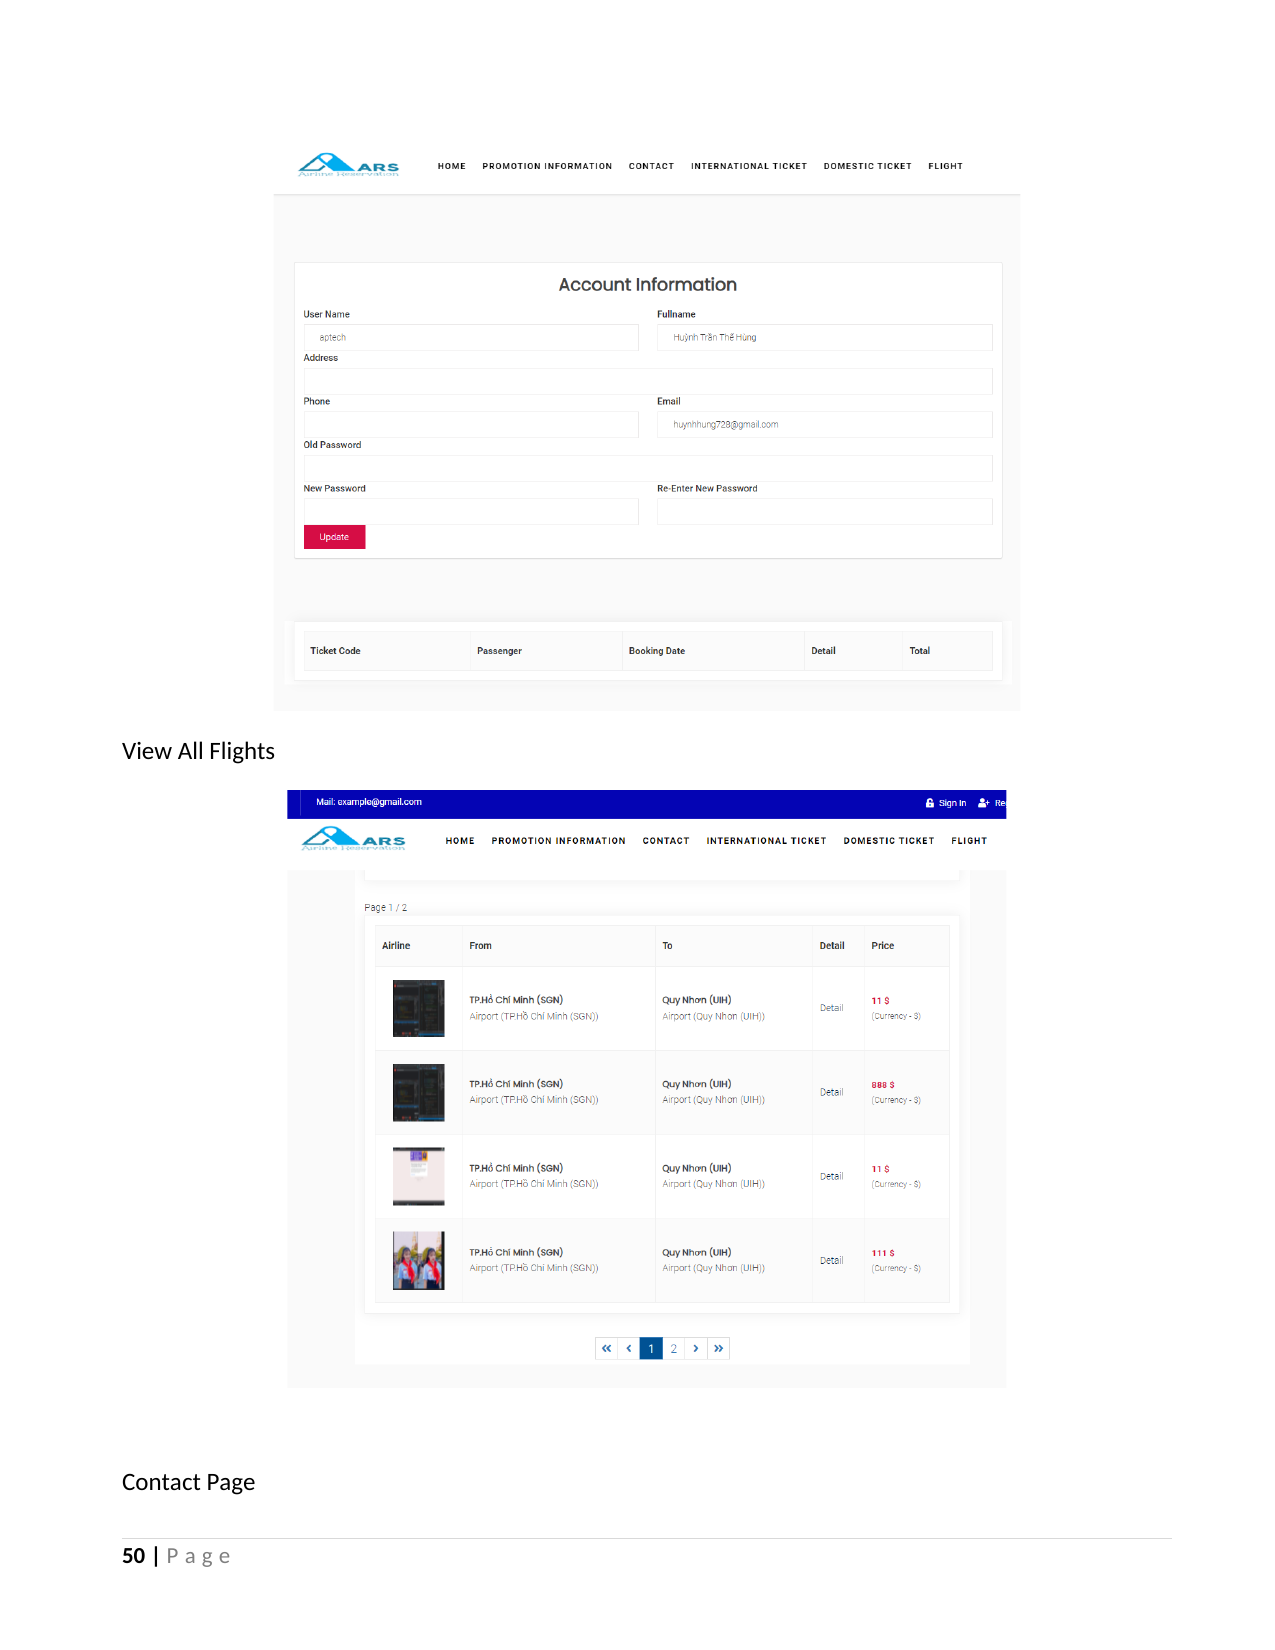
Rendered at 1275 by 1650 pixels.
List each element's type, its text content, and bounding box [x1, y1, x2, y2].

picture [287, 790, 1007, 1388]
text Contact Page [122, 1466, 1172, 1496]
picture [273, 150, 1021, 711]
text View All Flights [122, 735, 1172, 766]
